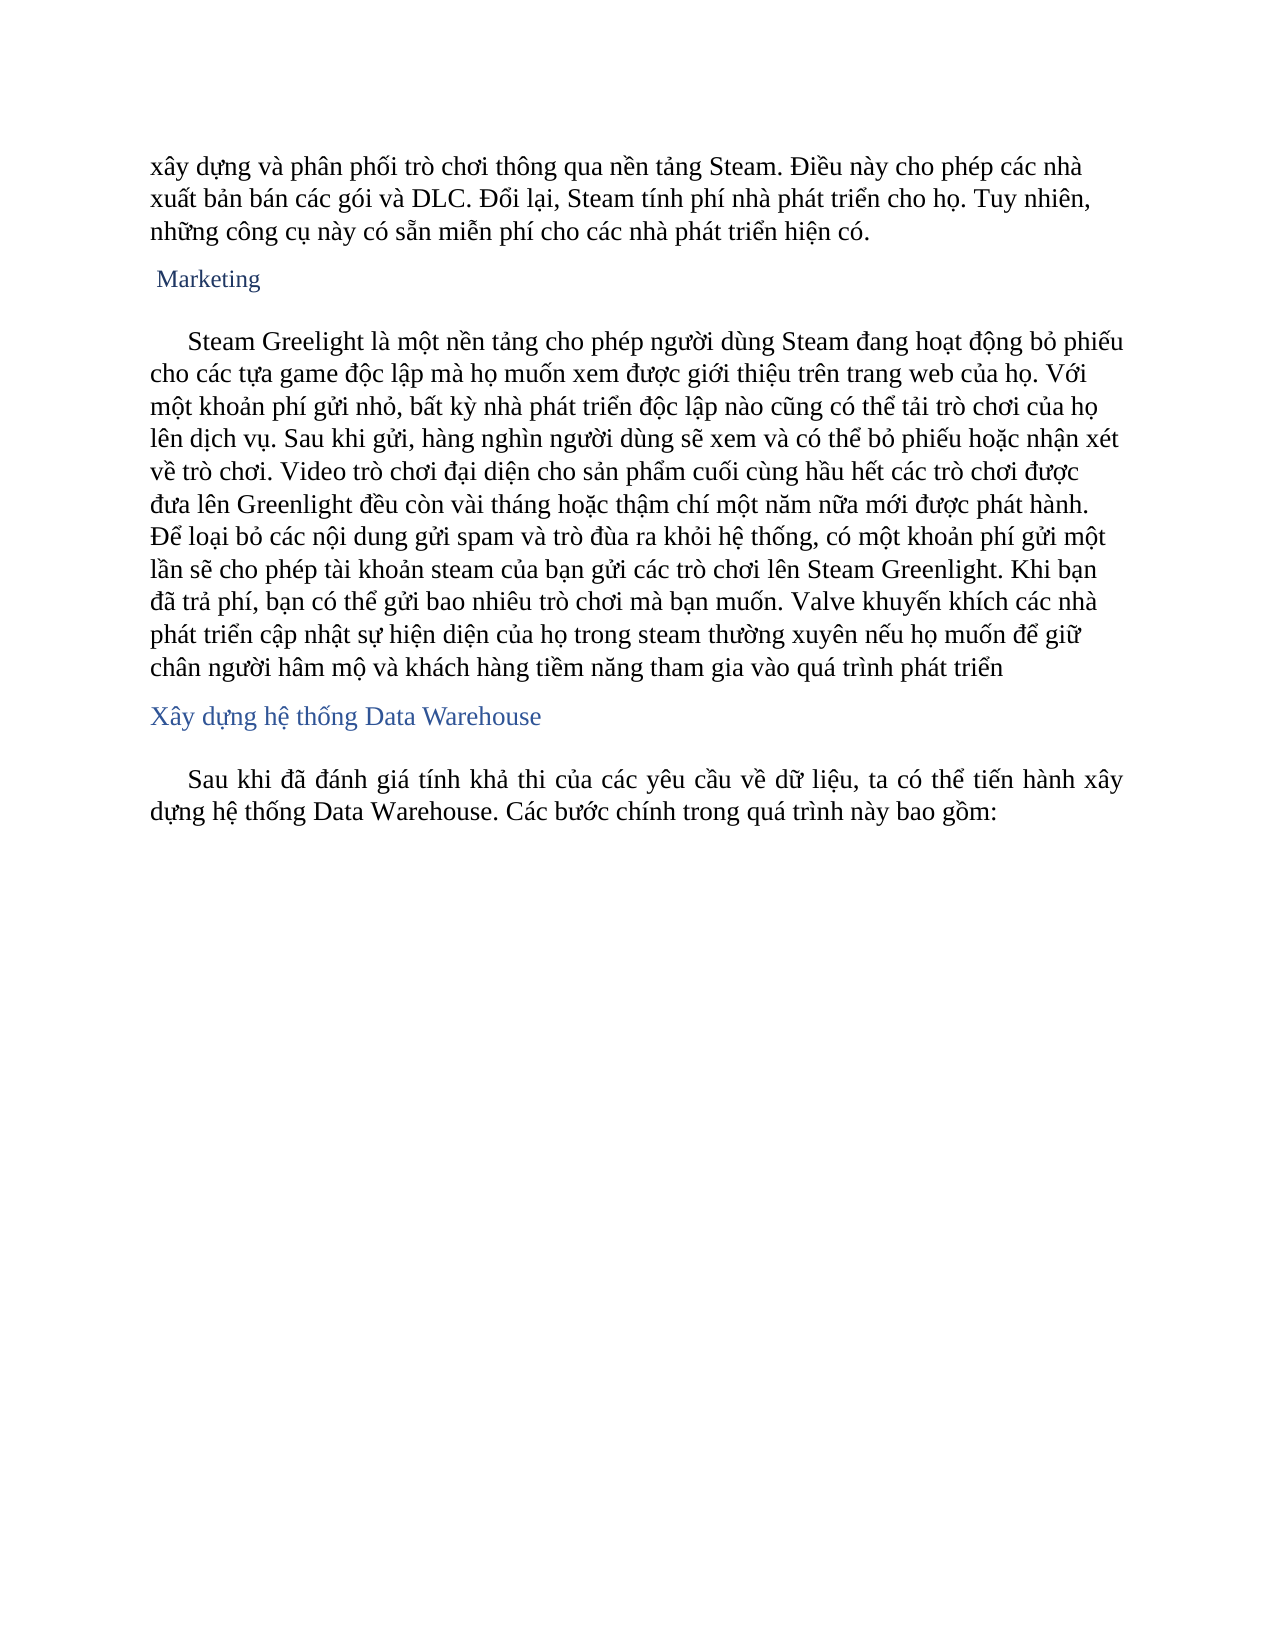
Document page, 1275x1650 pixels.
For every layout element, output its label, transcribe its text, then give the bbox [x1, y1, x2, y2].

text Steam Greelight là một nền tảng cho phép người dùng Steam đang hoạt động bỏ phiếu cho các tựa game độc lập mà họ muốn xem được giới thiệu trên trang web của họ. Với một khoản phí gửi nhỏ, bất kỳ nhà phát triển độc lập nào cũng có thể tải trò chơi của họ lên dịch vụ. Sau khi gửi, hàng nghìn người dùng sẽ xem và có thể bỏ phiếu hoặc nhận xét về trò chơi. Video trò chơi đại diện cho sản phẩm cuối cùng hầu hết các trò chơi được đưa lên Greenlight đều còn vài tháng hoặc thậm chí một năm nữa mới được phát hành. Để loại bỏ các nội dung gửi spam và trò đùa ra khỏi hệ thống, có một khoản phí gửi một lần sẽ cho phép tài khoản steam của bạn gửi các trò chơi lên Steam Greenlight. Khi bạn đã trả phí, bạn có thể gửi bao nhiêu trò chơi mà bạn muốn. Valve khuyến khích các nhà phát triển cập nhật sự hiện diện của họ trong steam thường xuyên nếu họ muốn để giữ chân người hâm mộ và khách hàng tiềm năng tham gia vào quá trình phát triển [150, 325, 1125, 682]
text Sau khi đã đánh giá tính khả thi của các yêu cầu về dữ liệu, ta có thể tiến hành xây dựng hệ thống Data Warehouse. Các bước chính trong quá trình này bao gồm: [150, 763, 1125, 826]
subtitle Xây dựng hệ thống Data Warehouse [150, 700, 1125, 731]
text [150, 150, 1125, 246]
subtitle Marketing [150, 264, 1125, 293]
